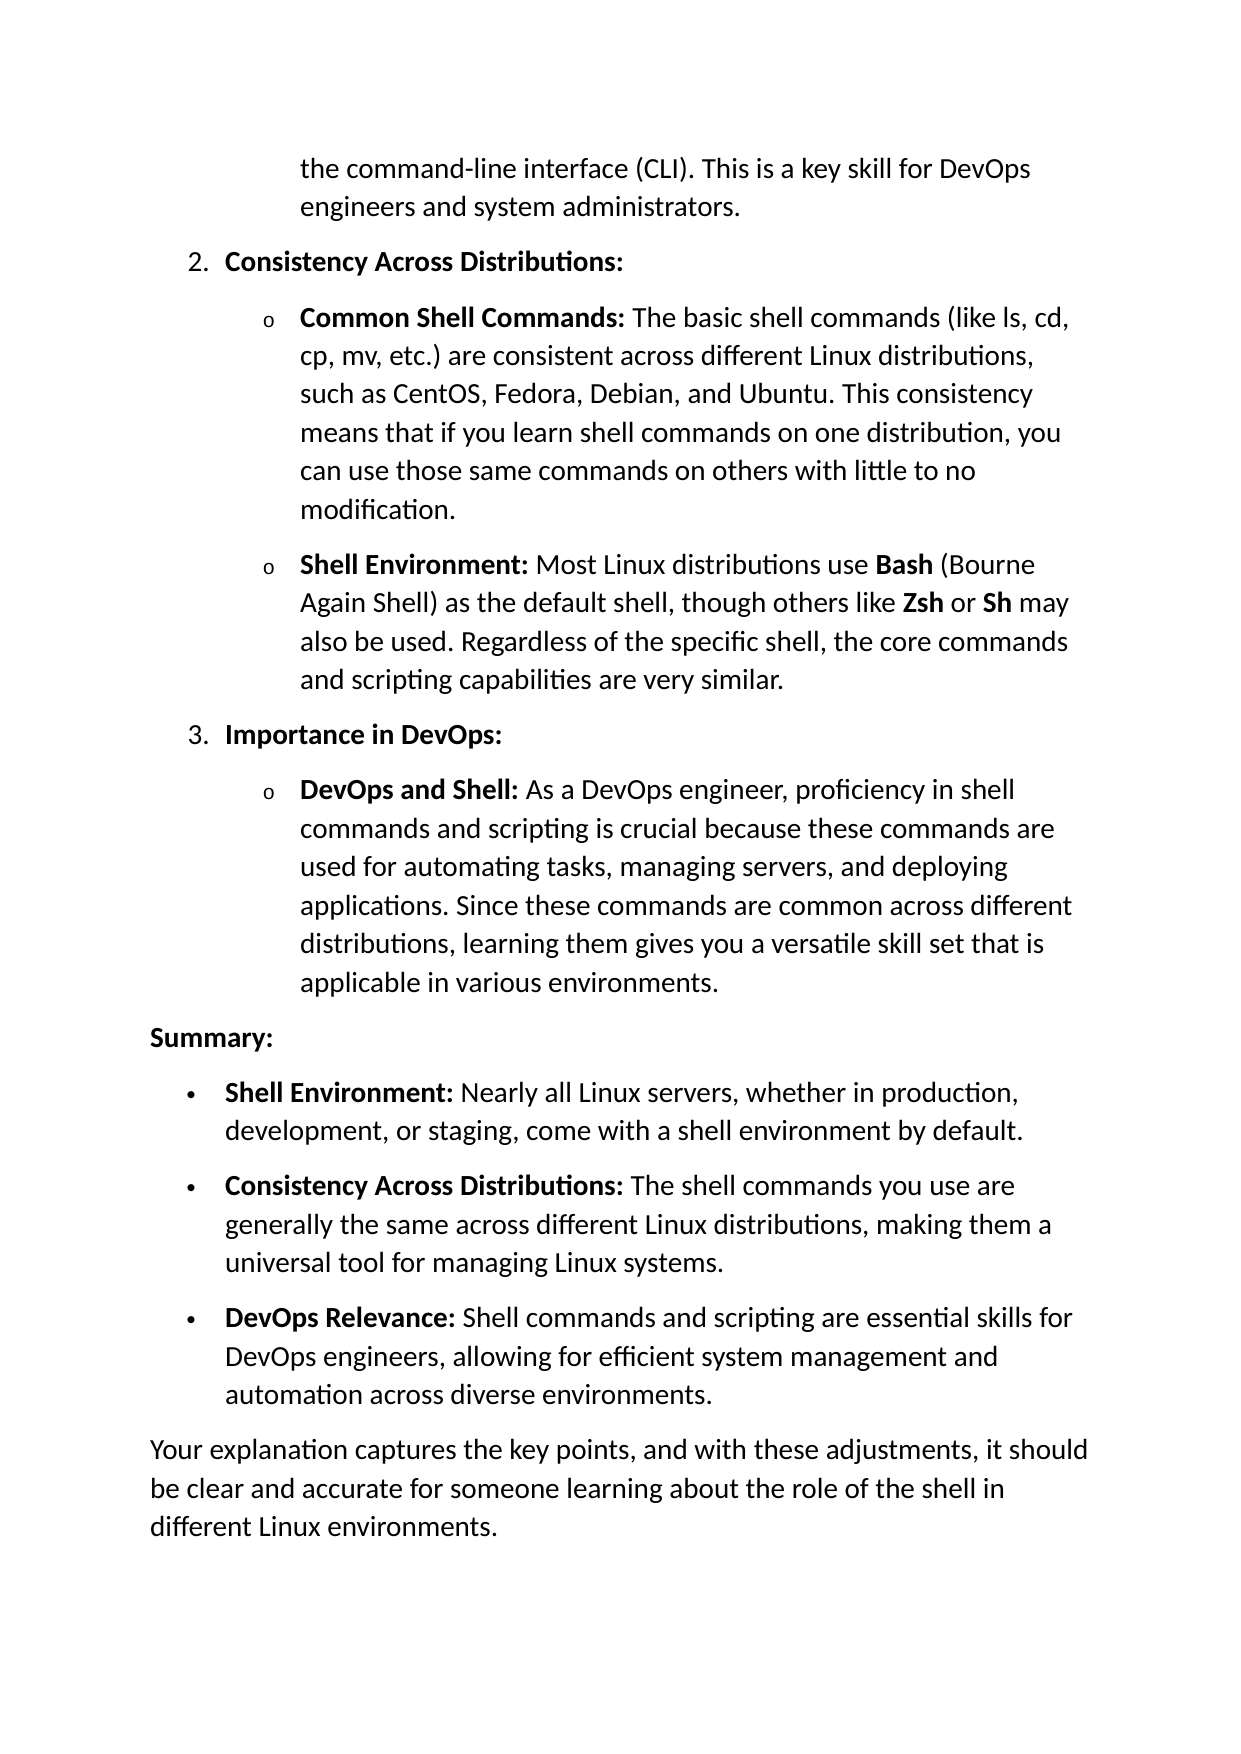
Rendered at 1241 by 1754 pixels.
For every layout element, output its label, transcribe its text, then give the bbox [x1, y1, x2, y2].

list Consistency Across Distributions: The shell commands you use are generally the same across different Linux distributions, making them a universal tool for managing Linux systems. [187, 1167, 1090, 1280]
list DevOps Relevance: Shell commands and scripting are essential skills for DevOps engineers, allowing for efficient system management and automation across diverse environments. [187, 1299, 1090, 1412]
text Summary: [150, 1019, 1090, 1054]
text Your explanation captures the key points, and with these adjustments, it should be clear and accurate for someone learning about the role of the shell in different Linux environments. [150, 1431, 1090, 1544]
list Shell Environment: Nearly all Linux servers, whether in production, development, or staging, come with a shell environment by default. [187, 1074, 1090, 1148]
list Shell Environment: Most Linux distributions use Bash (Bourne Again Shell) as the default shell, though others like Zsh or Sh may also be used. Regardless of the specific shell, the core commands and scripting capabilities are very similar. [262, 546, 1090, 697]
list DevOps and Shell: As a DevOps engineer, proficiency in shell commands and scripting is crucial because these commands are used for automating tasks, managing servers, and deploying applications. Since these commands are common across different distributions, learning them gives you a versatile skill set that is applicable in various environments. [262, 771, 1090, 999]
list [262, 150, 1090, 224]
list Consistency Across Distributions: [187, 243, 1090, 279]
list Common Shell Commands: The basic shell commands (like ls, cd, cp, mv, etc.) are consistent across different Linux distributions, such as CentOS, Fedora, Debian, and Ubuntu. This consistency means that if you learn shell commands on one distribution, you can use those same commands on others with little to no modification. [262, 299, 1090, 526]
list Importance in DevOps: [187, 716, 1090, 752]
